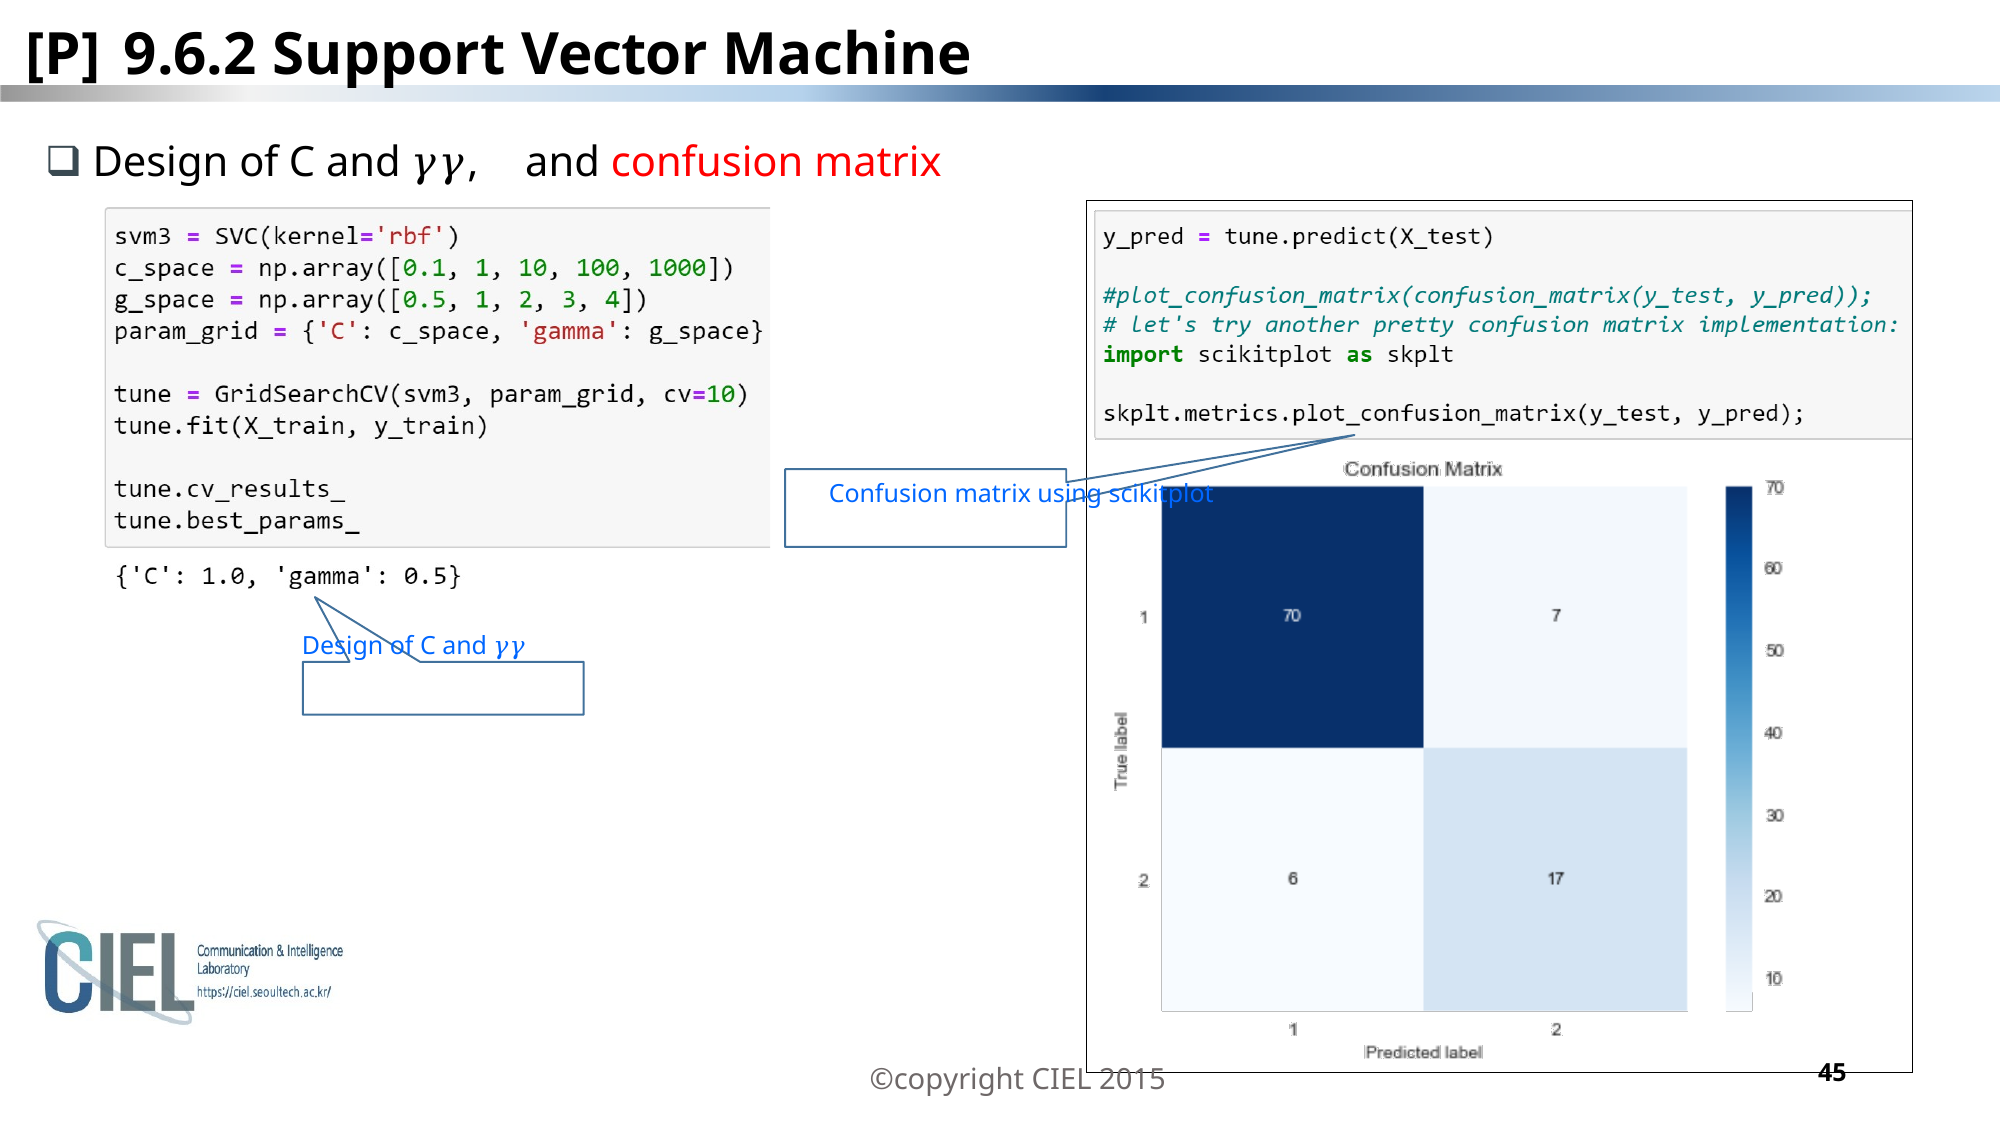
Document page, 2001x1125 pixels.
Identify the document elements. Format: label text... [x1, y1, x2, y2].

picture [1087, 201, 1912, 1072]
picture [104, 207, 771, 589]
picture [1087, 447, 1293, 493]
picture [32, 910, 351, 1027]
picture [0, 85, 2000, 102]
subtitle 9.6.2 Support Vector Machine [25, 0, 1950, 93]
list Design of C and 𝛾𝛾, and confusion matrix [45, 132, 1950, 189]
